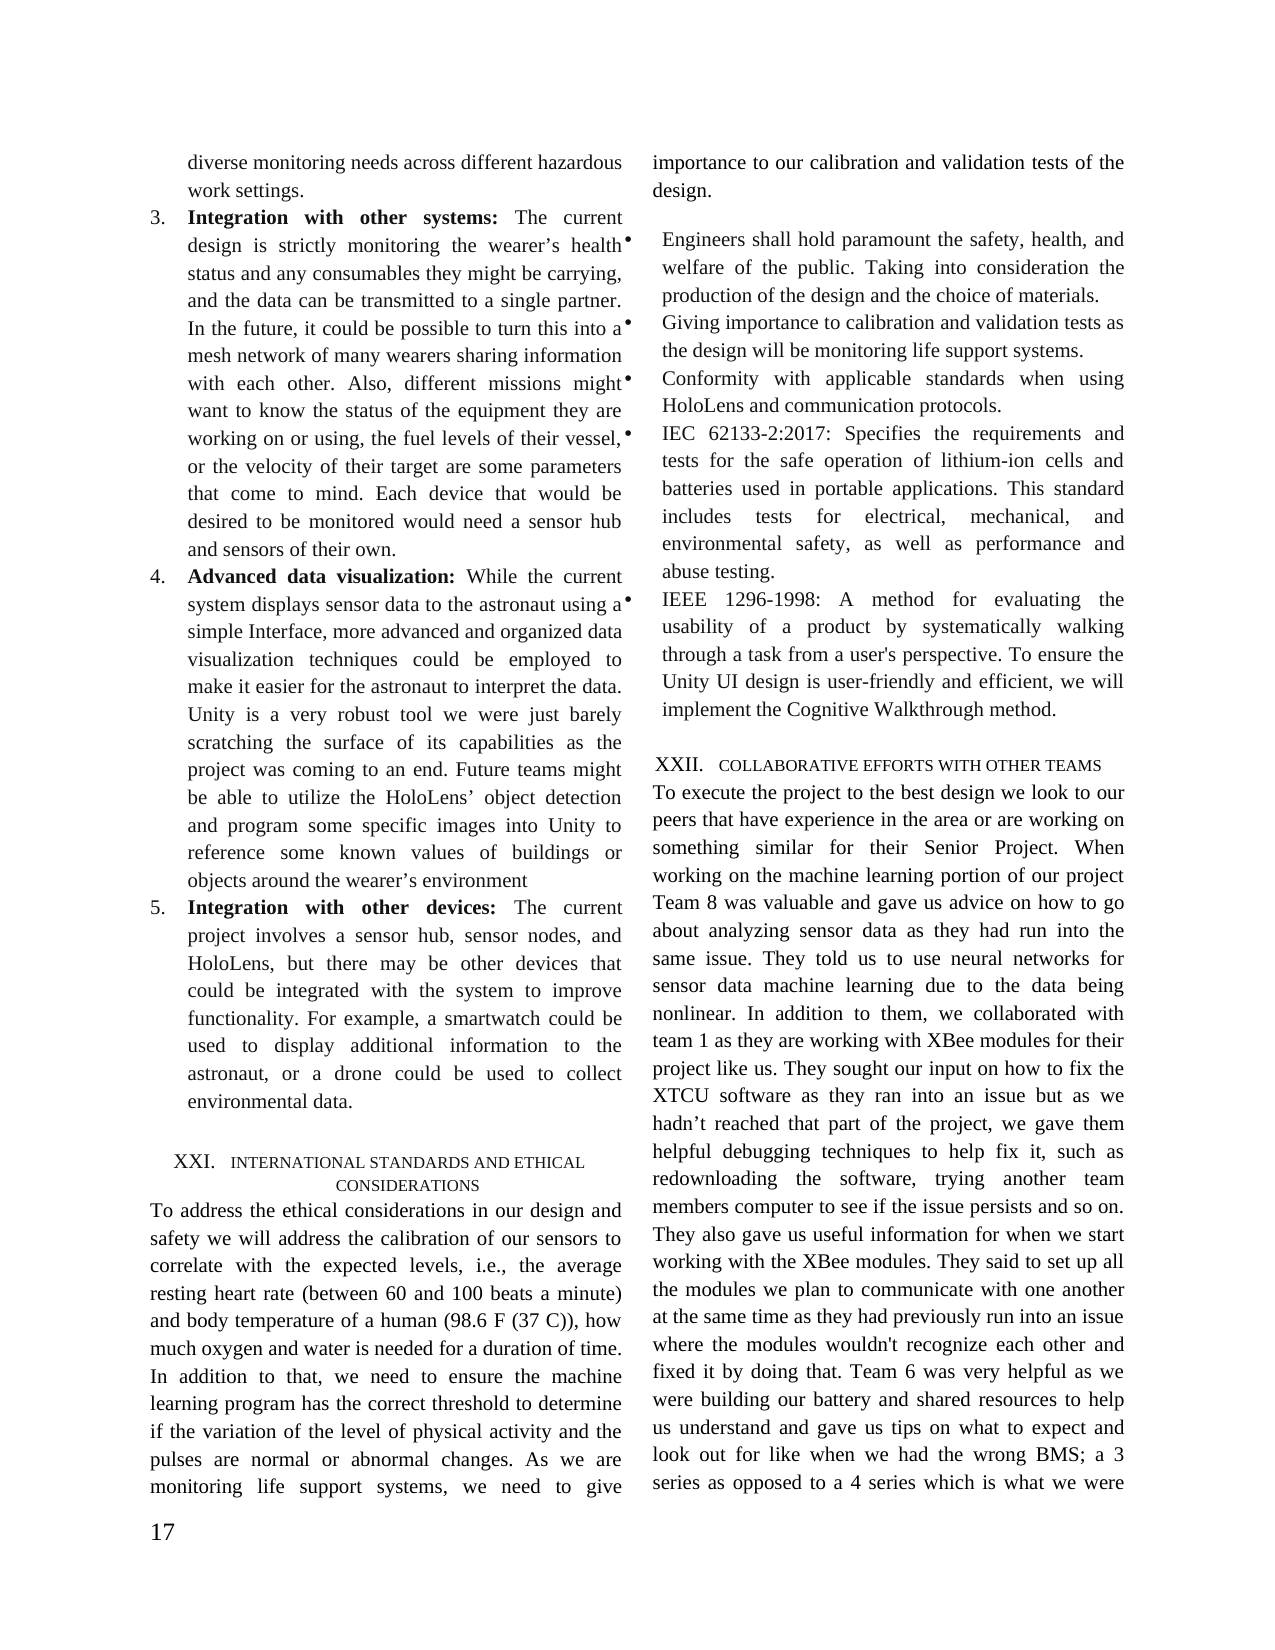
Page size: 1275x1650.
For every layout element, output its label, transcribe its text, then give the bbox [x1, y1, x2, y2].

list Engineers shall hold paramount the safety, health, and welfare of the public. Taking into consideration the production of the design and the choice of materials. [637, 227, 1125, 307]
list Integration with other systems: The current design is strictly monitoring the wearer’s health status and any consumables they might be carrying, and the data can be transmitted to a single partner. In the future, it could be possible to turn this into a mesh network of many wearers sharing information with each other. Also, different missions might want to know the status of the equipment they are working on or using, the fuel levels of their vessel, or the velocity of their target are some parameters that come to mind. Each device that would be desired to be monitored would need a sensor hub and sensors of their own. [150, 205, 622, 561]
list COLLABORATIVE EFFORTS WITH OTHER TEAMS [681, 752, 1125, 776]
list Advanced data visualization: While the current system displays sensor data to the astronaut using a simple Interface, more advanced and organized data visualization techniques could be employed to make it easier for the astronaut to interpret the data. Unity is a very robust tool we were just barely scratching the surface of its capabilities as the project was coming to an end. Future teams might be able to utilize the HoloLens’ object detection and program some specific images into Unity to reference some known values of buildings or objects around the wearer’s environment [150, 564, 622, 892]
list IEC 62133-2:2017: Specifies the requirements and tests for the safe operation of lithium-ion cells and batteries used in portable applications. This standard includes tests for electrical, mechanical, and environmental safety, as well as performance and abuse testing. [637, 421, 1125, 583]
list INTERNATIONAL STANDARDS AND ETHICAL CONSIDERATIONS [178, 1149, 622, 1195]
list Giving importance to calibration and validation tests as the design will be monitoring life support systems. [637, 310, 1125, 362]
list Integration with other devices: The current project involves a sensor hub, sensor nodes, and HoloLens, but there may be other devices that could be integrated with the system to improve functionality. For example, a smartwatch could be used to display additional information to the astronaut, or a drone could be used to collect environmental data. [150, 895, 622, 1113]
text To address the ethical considerations in our design and safety we will address the calibration of our sensors to correlate with the expected levels, i.e., the average resting heart rate (between 60 and 100 beats a minute) and body temperature of a human (98.6 F (37 C)), how much oxygen and water is needed for a duration of time. In addition to that, we need to ensure the machine learning program has the correct threshold to determine if the variation of the level of physical activity and the pulses are normal or abnormal changes. As we are monitoring life support systems, we need to give importance to our calibration and validation tests of the design. [150, 1198, 622, 1498]
list IEEE 1296-1998: A method for evaluating the usability of a product by systematically walking through a task from a user's perspective. To ensure the Unity UI design is user-friendly and efficient, we will implement the Cognitive Walkthrough method. [637, 586, 1125, 721]
list Conformity with applicable standards when using HoloLens and communication protocols. [637, 365, 1125, 417]
